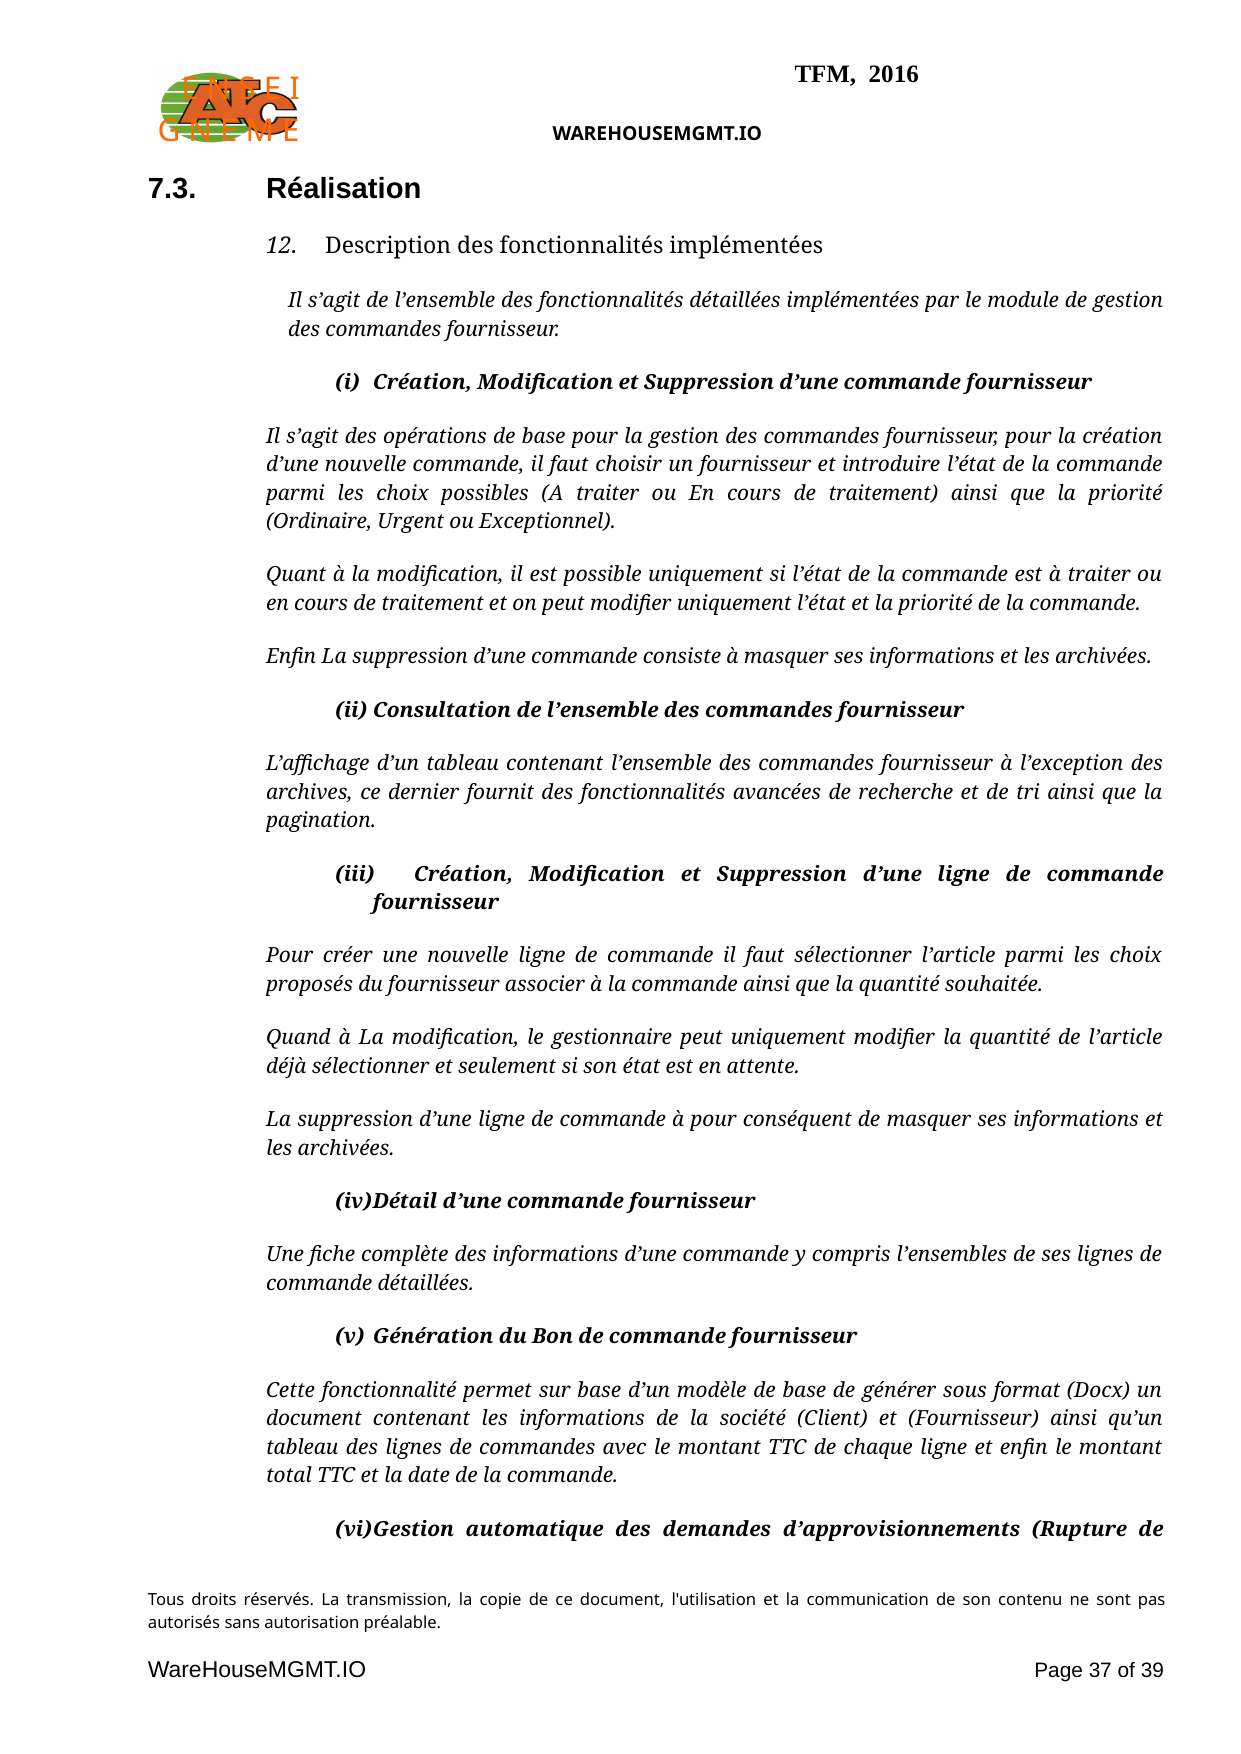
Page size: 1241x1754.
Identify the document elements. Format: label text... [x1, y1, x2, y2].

text La suppression d’une ligne de commande à pour conséquent de masquer ses informations et les archivées. [266, 1104, 1166, 1161]
list Création, Modification et Suppression d’une ligne de commande fournisseur [335, 859, 1166, 916]
text Il s’agit des opérations de base pour la gestion des commandes fournisseur, pour la création d’une nouvelle commande, il faut choisir un fournisseur et introduire l’état de la commande parmi les choix possibles (A traiter ou En cours de traitement) ainsi que la priorité (Ordinaire, Urgent ou Exceptionnel). [266, 421, 1166, 534]
list Consultation de l’ensemble des commandes fournisseur [335, 695, 1166, 723]
text L’affichage d’un tableau contenant l’ensemble des commandes fournisseur à l’exception des archives, ce dernier fournit des fonctionnalités avancées de recherche et de tri ainsi que la pagination. [266, 748, 1166, 834]
text Quand à La modification, le gestionnaire peut uniquement modifier la quantité de l’article déjà sélectionner et seulement si son état est en attente. [266, 1022, 1166, 1079]
text Quant à la modification, il est possible uniquement si l’état de la commande est à traiter ou en cours de traitement et on peut modifier uniquement l’état et la priorité de la commande. [266, 559, 1166, 616]
list Gestion automatique des demandes d’approvisionnements (Rupture de Stock) [335, 1514, 1166, 1542]
text Cette fonctionnalité permet sur base d’un modèle de base de générer sous format (Docx) un document contenant les informations de la société (Client) et (Fournisseur) ainsi qu’un tableau des lignes de commandes avec le montant TTC de chaque ligne et enfin le montant total TTC et la date de la commande. [266, 1375, 1166, 1489]
text Pour créer une nouvelle ligne de commande il faut sélectionner l’article parmi les choix proposés du fournisseur associer à la commande ainsi que la quantité souhaitée. [266, 941, 1166, 997]
picture [155, 68, 303, 145]
text Enfin La suppression d’une commande consiste à masquer ses informations et les archivées. [266, 641, 1166, 670]
list Détail d’une commande fournisseur [335, 1186, 1166, 1214]
subtitle Réalisation [148, 171, 1166, 204]
text Il s’agit de l’ensemble des fonctionnalités détaillées implémentées par le module de gestion des commandes fournisseur. [288, 286, 1166, 342]
text Une fiche complète des informations d’une commande y compris l’ensembles de ses lignes de commande détaillées. [266, 1239, 1166, 1296]
list Description des fonctionnalités implémentées [266, 229, 1166, 261]
list Création, Modification et Suppression d’une commande fournisseur [335, 367, 1166, 396]
list Génération du Bon de commande fournisseur [335, 1321, 1166, 1350]
